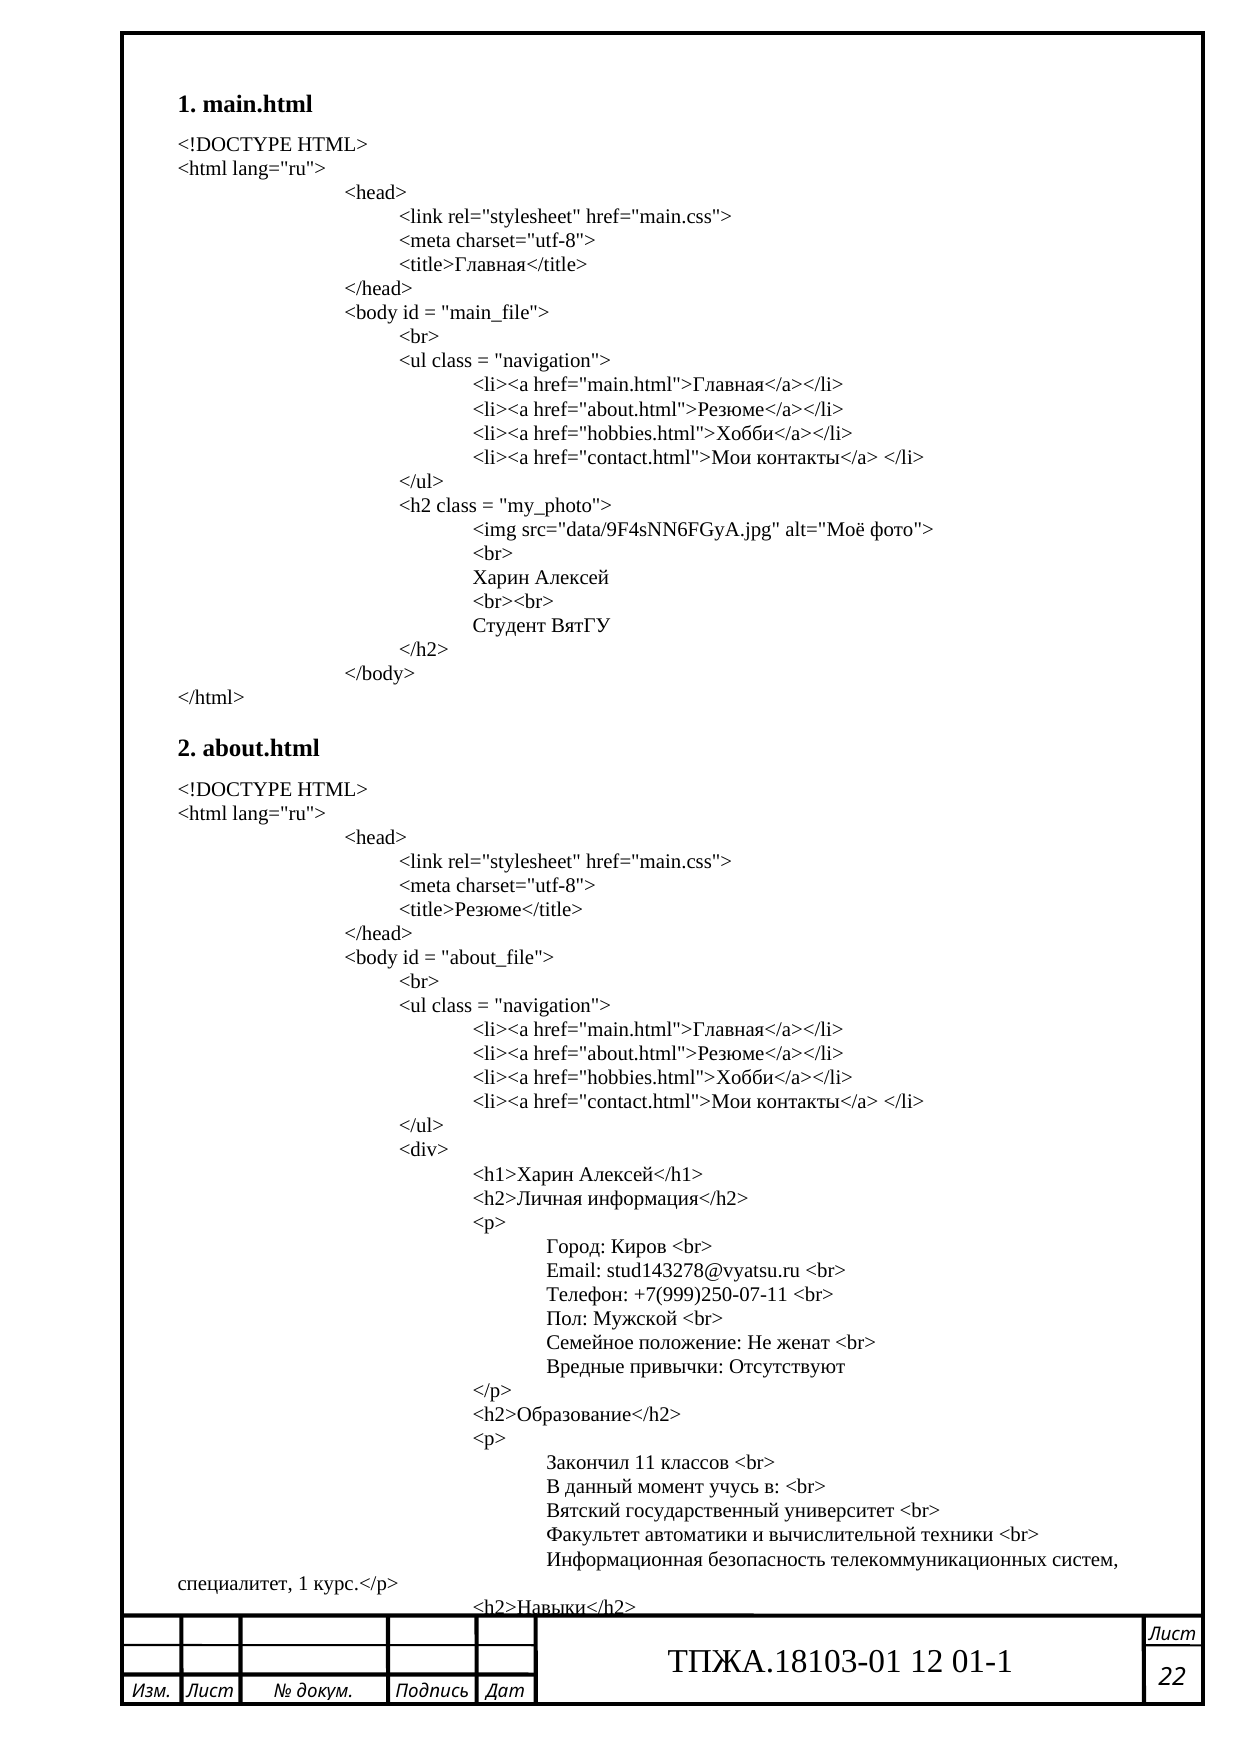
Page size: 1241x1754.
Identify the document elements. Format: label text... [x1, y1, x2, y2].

text Email: stud143278@vyatsu.ru <br> [177, 1258, 1152, 1282]
text <title>Резюме</title> [177, 897, 1152, 921]
text <h2>Образование</h2> [177, 1402, 1152, 1426]
text Телефон: +7(999)250-07-11 <br> [177, 1282, 1152, 1306]
text <body id = "main_file"> [177, 300, 1152, 324]
text <title>Главная</title> [177, 252, 1152, 276]
text <br> [177, 324, 1152, 348]
text <li><a href="contact.html">Мои контакты</a> </li> [177, 1089, 1152, 1113]
text </ul> [177, 1113, 1152, 1137]
text <link rel="stylesheet" href="main.css"> [177, 204, 1152, 228]
text Семейное положение: Не женат <br> [177, 1330, 1152, 1354]
text <h2>Навыки</h2> [177, 1594, 1152, 1613]
text </head> [177, 276, 1152, 300]
text <li><a href="main.html">Главная</a></li> [177, 1017, 1152, 1041]
text <h2 class = "my_photo"> [177, 493, 1152, 517]
text </head> [177, 921, 1152, 945]
text Факультет автоматики и вычислительной техники <br> [177, 1522, 1152, 1546]
text <img src="data/9F4sNN6FGyA.jpg" alt="Моё фото"> [177, 517, 1152, 541]
text <li><a href="main.html">Главная</a></li> [177, 372, 1152, 396]
text Закончил 11 классов <br> [177, 1450, 1152, 1474]
text </p> [177, 1378, 1152, 1402]
text <meta charset="utf-8"> [177, 228, 1152, 252]
text Информационная безопасность телекоммуникационных систем, специалитет, 1 курс.</p> [177, 1546, 1152, 1594]
text <link rel="stylesheet" href="main.css"> [177, 849, 1152, 873]
text <li><a href="about.html">Резюме</a></li> [177, 396, 1152, 421]
text <!DOCTYPE HTML> [177, 132, 1152, 156]
text Студент ВятГУ [177, 613, 1152, 637]
text <h2>Личная информация</h2> [177, 1186, 1152, 1209]
text Харин Алексей [177, 565, 1152, 589]
text <ul class = "navigation"> [177, 993, 1152, 1017]
text <html lang="ru"> [177, 801, 1152, 824]
text </h2> [177, 637, 1152, 661]
text <ul class = "navigation"> [177, 348, 1152, 372]
text </ul> [177, 469, 1152, 493]
text В данный момент учусь в: <br> [177, 1474, 1152, 1498]
text <p> [177, 1426, 1152, 1450]
text 1. main.html [177, 89, 1152, 117]
text <br> [177, 541, 1152, 565]
text <br> [177, 969, 1152, 993]
text <li><a href="hobbies.html">Хобби</a></li> [177, 1065, 1152, 1089]
text </html> [177, 685, 1152, 709]
text </body> [177, 661, 1152, 685]
text <meta charset="utf-8"> [177, 873, 1152, 897]
text Город: Киров <br> [177, 1234, 1152, 1258]
text <h1>Харин Алексей</h1> [177, 1161, 1152, 1186]
text <!DOCTYPE HTML> [177, 776, 1152, 801]
text <body id = "about_file"> [177, 945, 1152, 969]
text Вятский государственный университет <br> [177, 1498, 1152, 1522]
text <br><br> [177, 589, 1152, 613]
text Вредные привычки: Отсутствуют [177, 1354, 1152, 1378]
text <html lang="ru"> [177, 156, 1152, 180]
text 2. about.html [177, 733, 1152, 762]
text <li><a href="about.html">Резюме</a></li> [177, 1041, 1152, 1065]
text <li><a href="hobbies.html">Хобби</a></li> [177, 421, 1152, 444]
text Пол: Мужской <br> [177, 1306, 1152, 1330]
text <head> [177, 824, 1152, 849]
text <p> [177, 1209, 1152, 1234]
text <li><a href="contact.html">Мои контакты</a> </li> [177, 444, 1152, 469]
text <div> [177, 1137, 1152, 1161]
text <head> [177, 180, 1152, 204]
